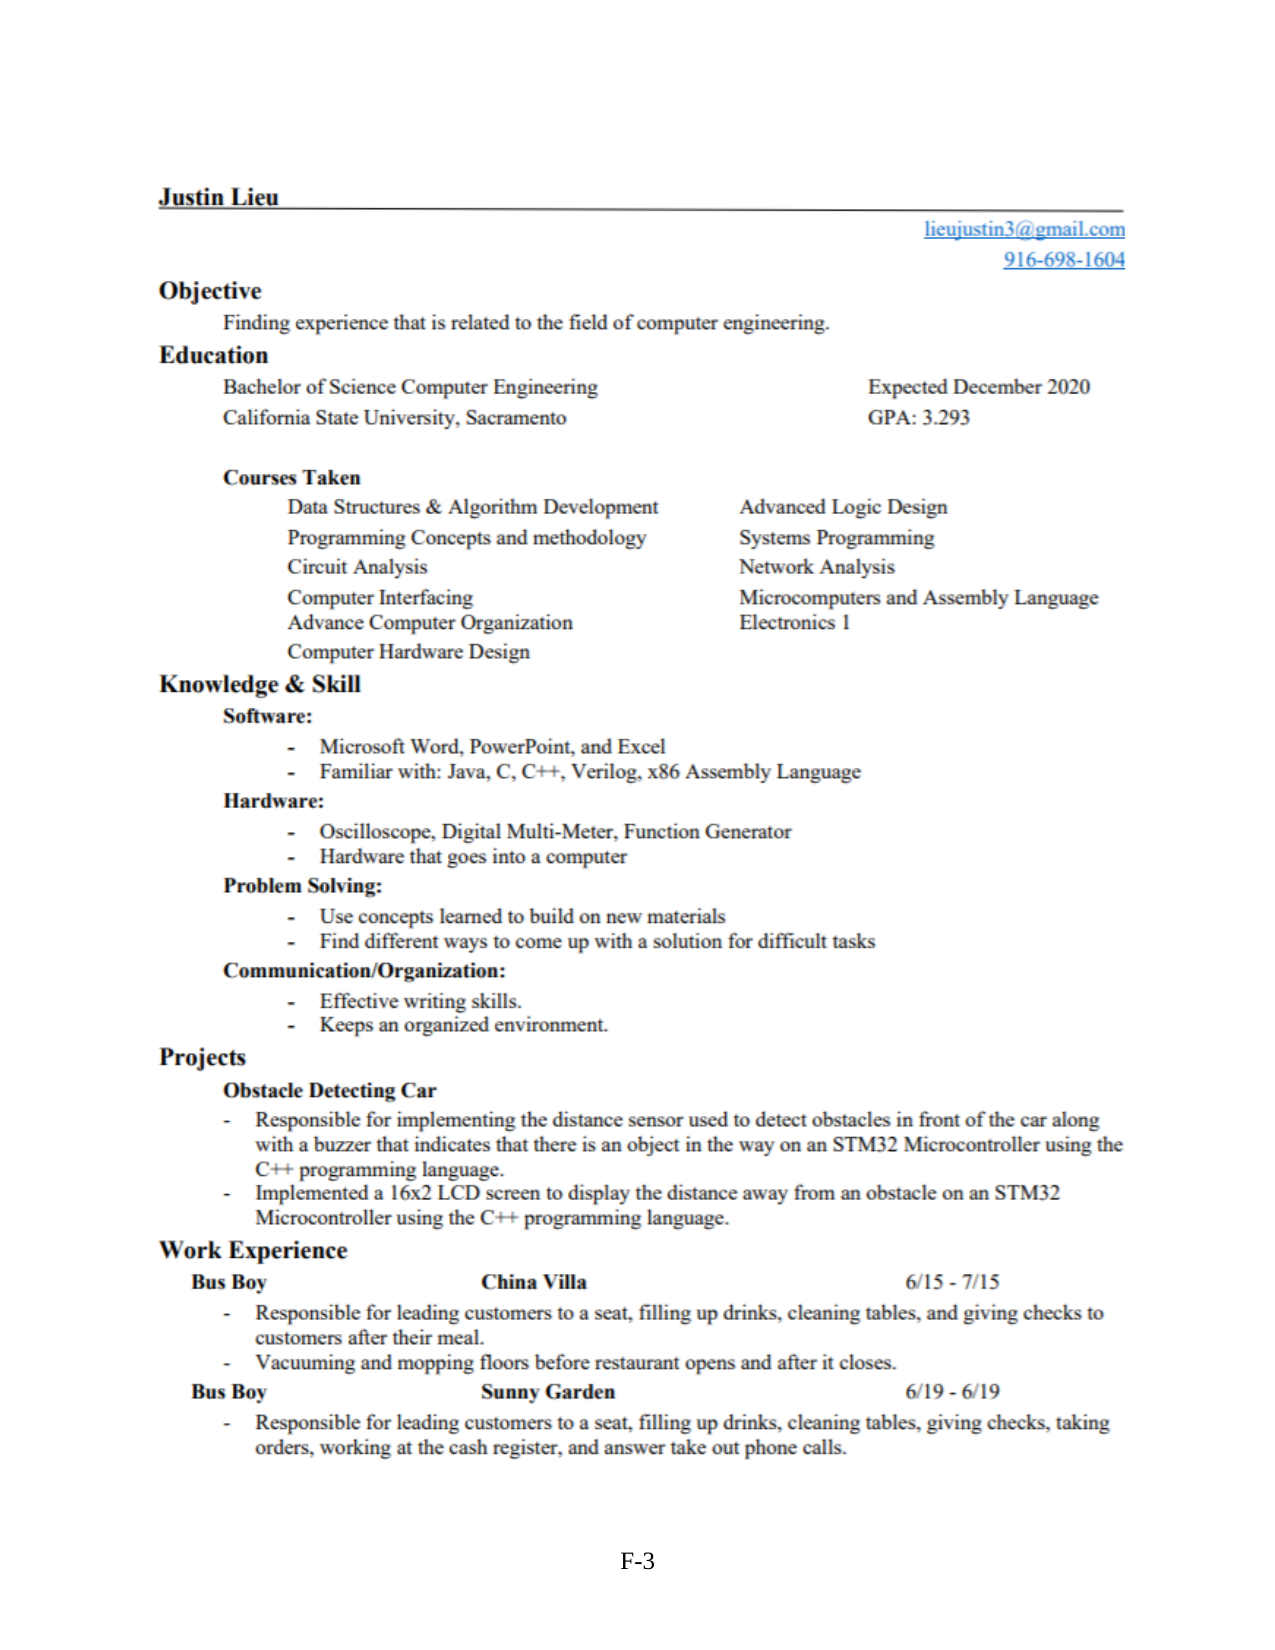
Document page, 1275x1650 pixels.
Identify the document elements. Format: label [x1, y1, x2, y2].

picture [150, 179, 1125, 1469]
